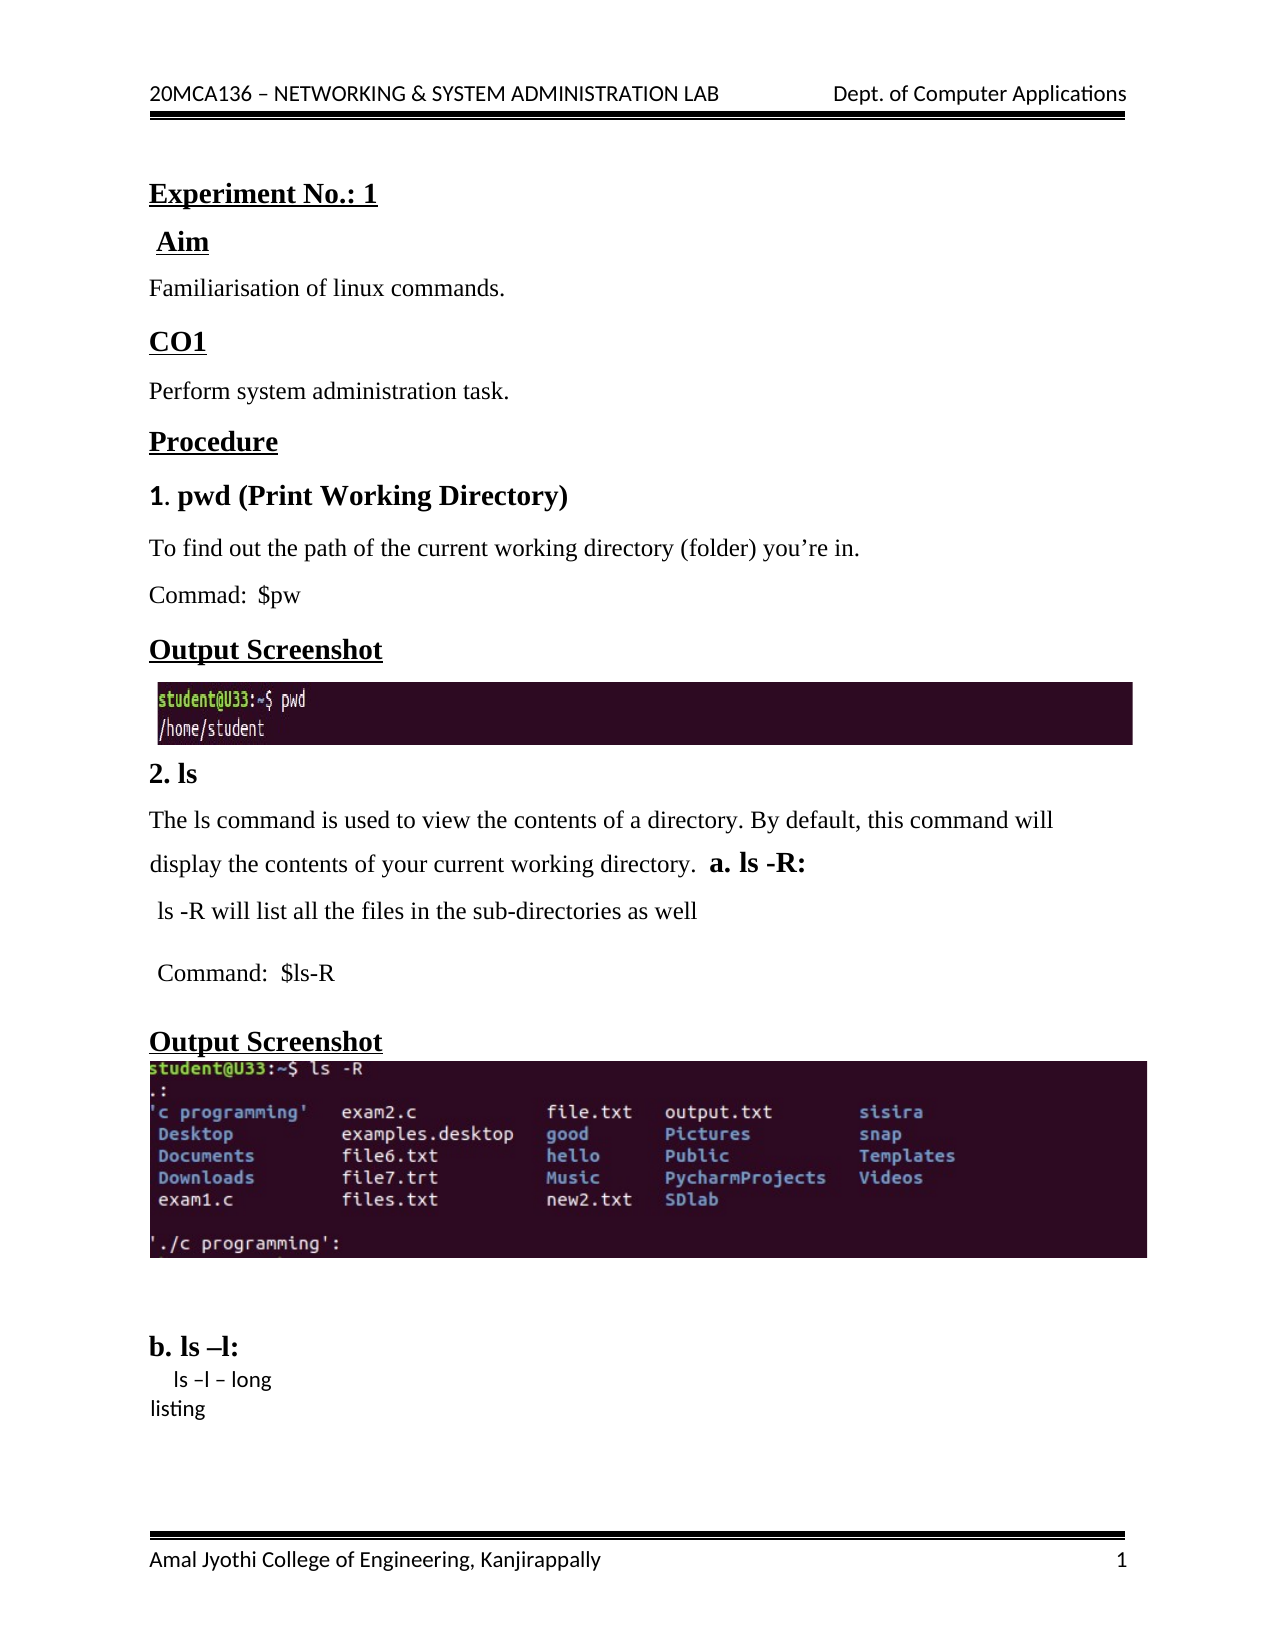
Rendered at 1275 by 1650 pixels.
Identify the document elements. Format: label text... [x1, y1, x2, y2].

subtitle Procedure [148, 424, 1132, 457]
text To find out the path of the current working directory (folder) you’re in. [148, 533, 1127, 562]
picture [157, 682, 1133, 745]
picture [150, 1061, 1148, 1258]
text The ls command is used to view the contents of a directory. By default, this command will display the contents of your current working directory. a. ls -R: [148, 805, 1054, 878]
text Familiarisation of linux commands. [148, 273, 1127, 302]
text CO1 [148, 324, 1132, 358]
subtitle 1. pwd (Print Working Directory) [148, 477, 1132, 513]
text ls -R will list all the files in the sub-directories as well [157, 896, 1127, 925]
subtitle Output Screenshot [148, 632, 1132, 665]
text Command: $ls-R [157, 958, 1127, 987]
text Perform system administration task. [148, 376, 1127, 405]
text Experiment No.: 1 [148, 176, 1132, 209]
text Aim [148, 224, 1132, 258]
text ls –l – long listing [150, 1365, 319, 1422]
subtitle 2. ls [148, 756, 1132, 790]
text Commad: $pw [148, 581, 1127, 609]
text b. ls –l: [148, 1329, 1132, 1362]
subtitle Output Screenshot [148, 1024, 1132, 1057]
